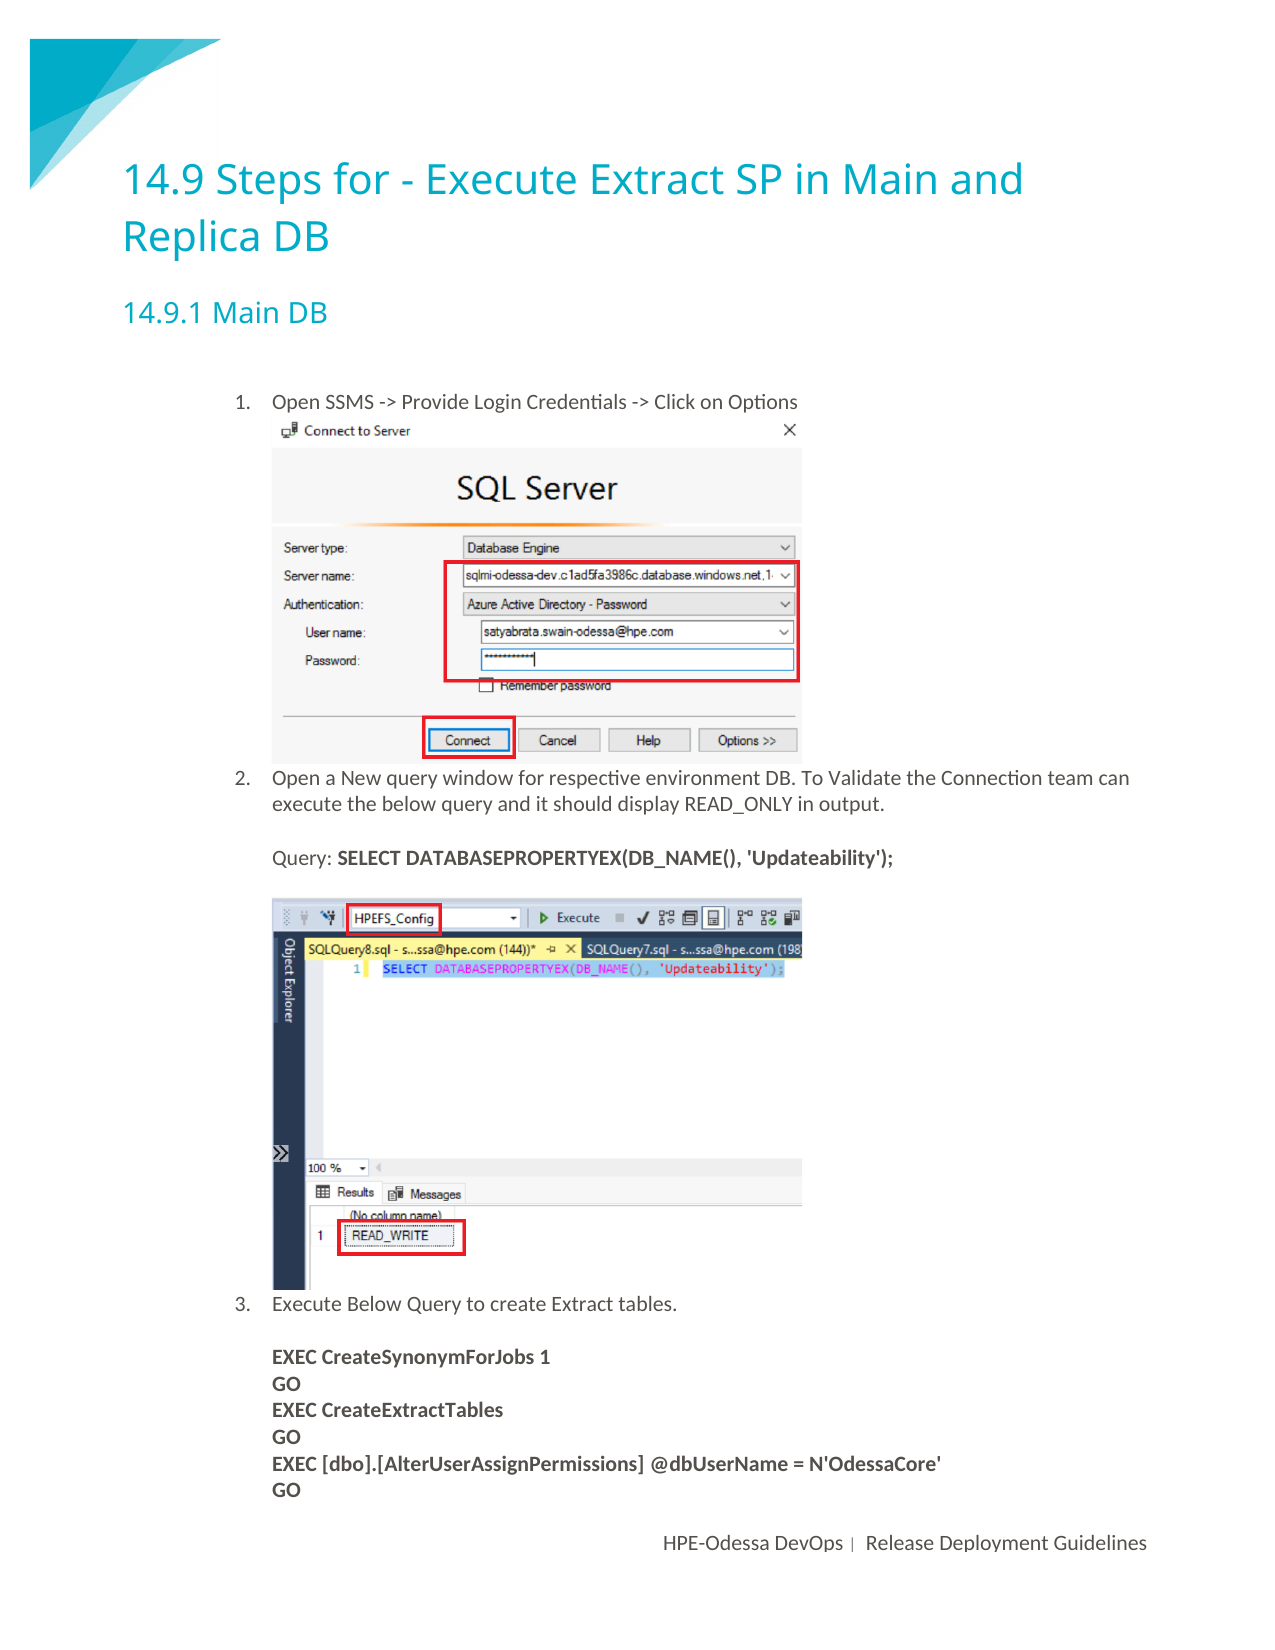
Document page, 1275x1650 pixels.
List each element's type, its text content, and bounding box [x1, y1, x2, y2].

list EXEC CreateExtractTables [272, 1396, 1155, 1423]
list Open SSMS -> Provide Login Credentials -> Click on Options [234, 388, 1155, 415]
list Execute Below Query to create Extract tables. [234, 1290, 1155, 1316]
picture [271, 897, 803, 1290]
list GO [272, 1423, 1155, 1450]
subtitle 14.9 Steps for - Execute Extract SP in Main and Replica DB [122, 150, 1155, 263]
list GO [272, 1370, 1155, 1396]
picture [271, 415, 803, 764]
list Query: SELECT DATABASEPROPERTYEX(DB_NAME(), 'Updateability'); [272, 844, 1155, 871]
list Open a New query window for respective environment DB. To Validate the Connection team can execute the below query and it should display READ_ONLY in output. [234, 764, 1155, 817]
picture [29, 38, 223, 192]
list EXEC CreateSynonymForJobs 1 [272, 1343, 1155, 1370]
subtitle 14.9.1 Main DB [122, 293, 1155, 332]
list GO [272, 1476, 1155, 1503]
list EXEC [dbo].[AlterUserAssignPermissions] @dbUserName = N'OdessaCore' [272, 1450, 1155, 1476]
